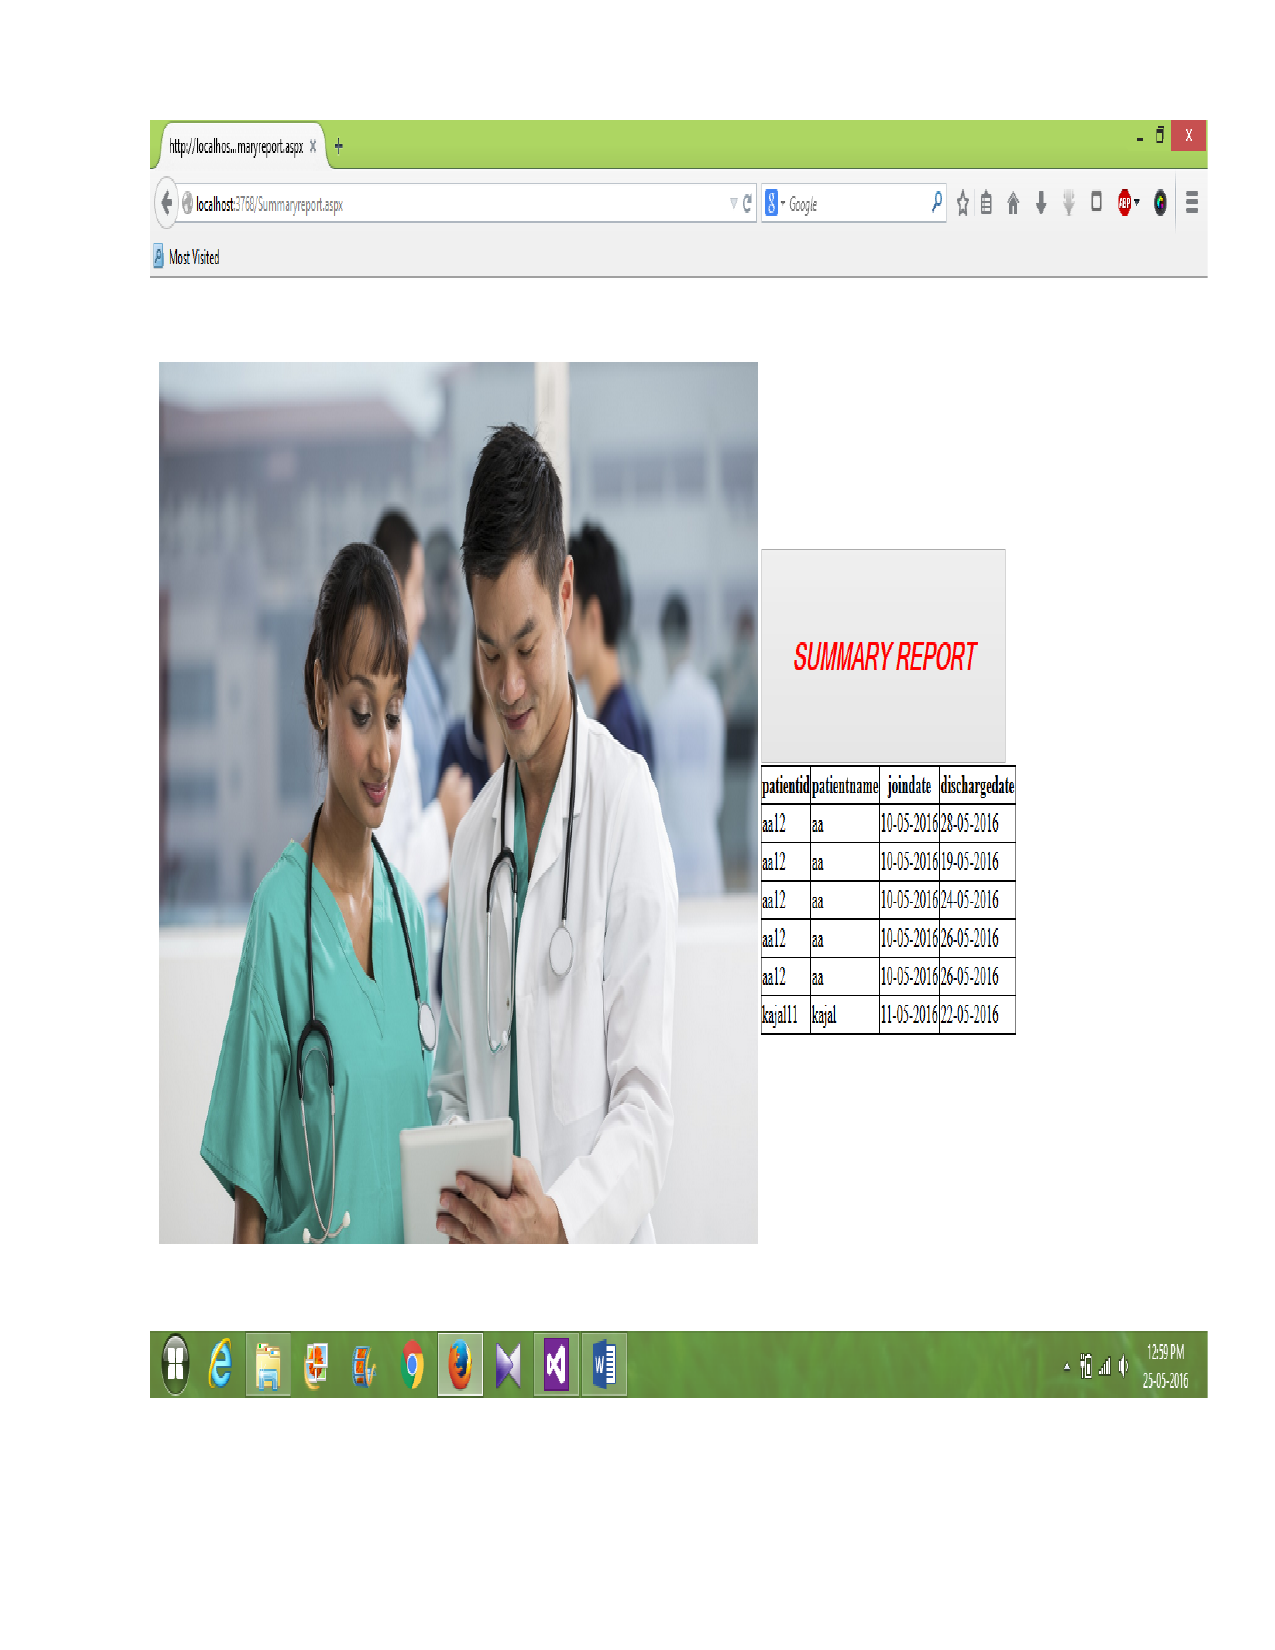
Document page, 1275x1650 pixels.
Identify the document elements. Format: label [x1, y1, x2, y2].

picture [150, 120, 1208, 1398]
